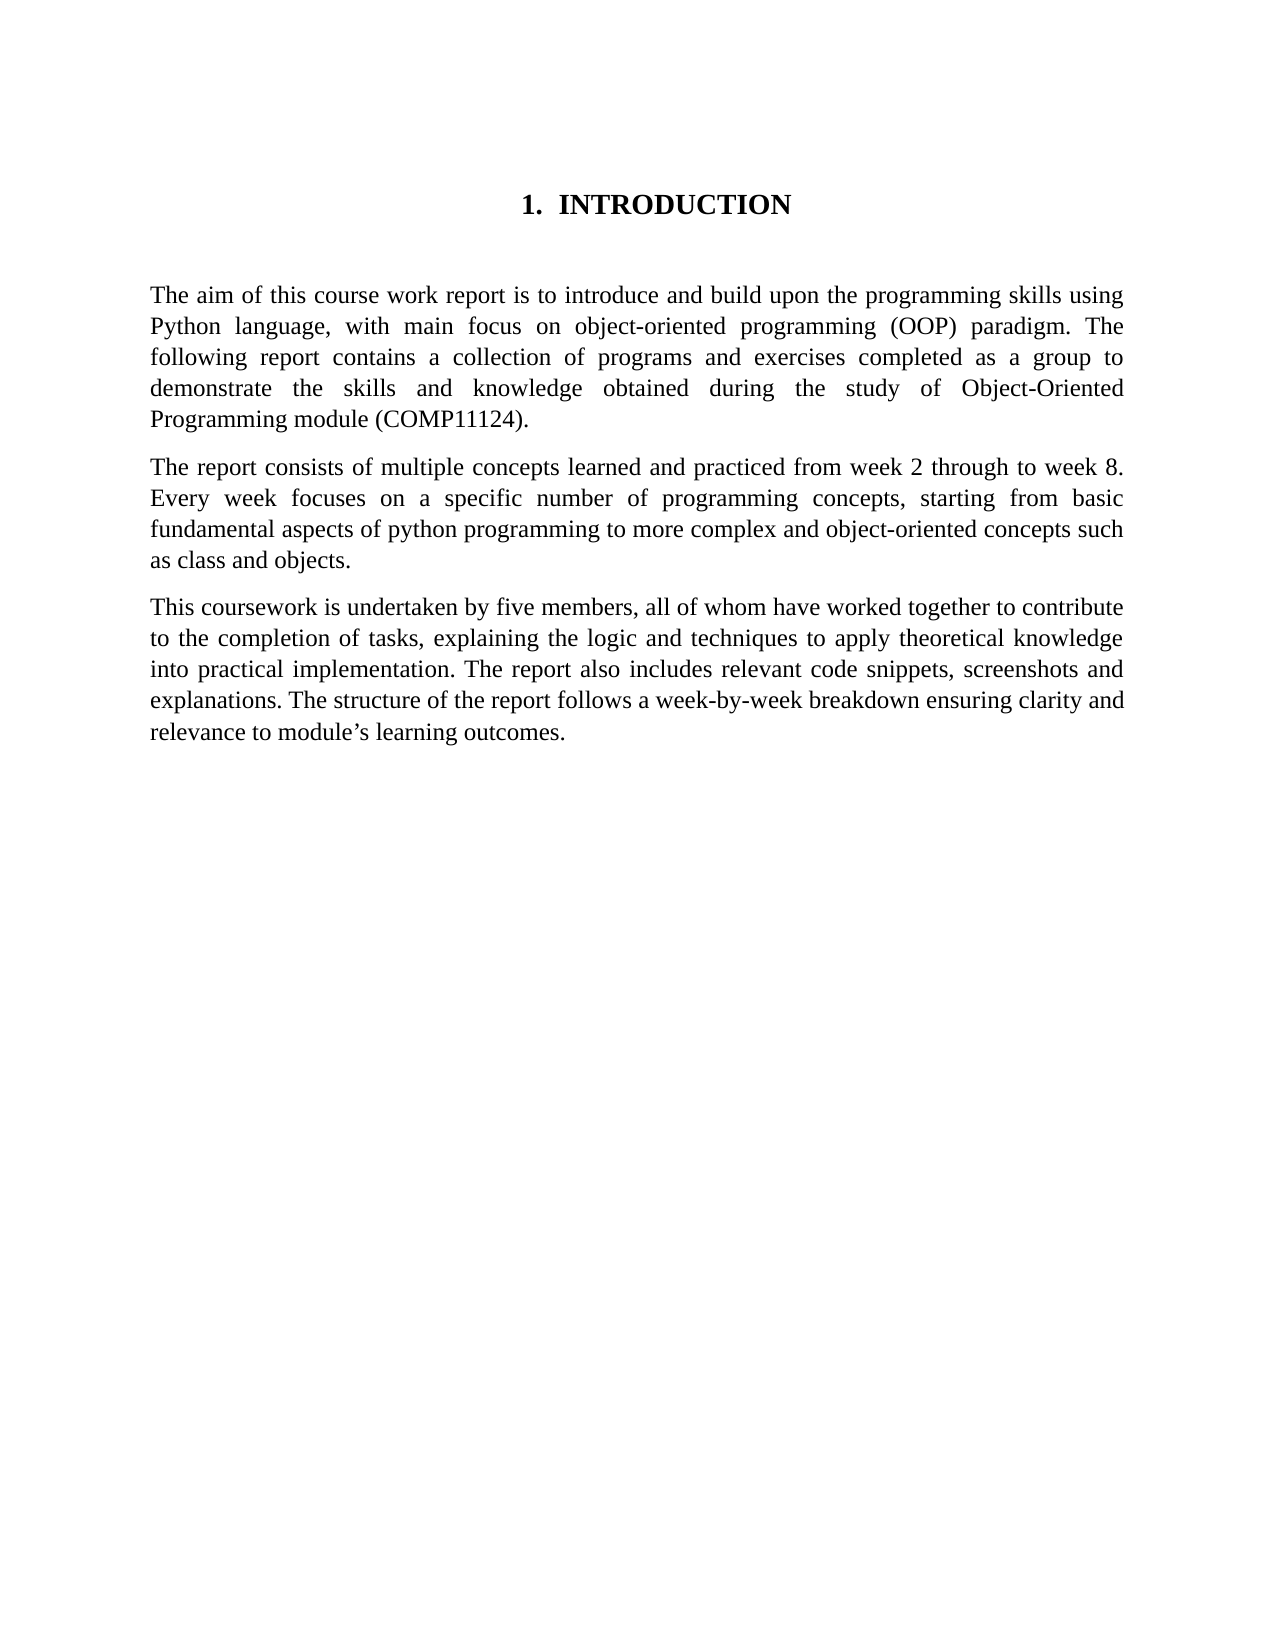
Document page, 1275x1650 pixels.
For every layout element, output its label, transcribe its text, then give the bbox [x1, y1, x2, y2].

text The report consists of multiple concepts learned and practiced from week 2 through to week 8. Every week focuses on a specific number of programming concepts, starting from basic fundamental aspects of python programming to more complex and object-oriented concepts such as class and objects. [150, 452, 1125, 573]
text The aim of this course work report is to introduce and build upon the programming skills using Python language, with main focus on object-oriented programming (OOP) paradigm. The following report contains a collection of programs and exercises completed as a group to demonstrate the skills and knowledge obtained during the study of Object-Oriented Programming module (COMP11124). [150, 280, 1125, 433]
text This coursework is undertaken by five members, all of whom have worked together to contribute to the completion of tasks, explaining the logic and techniques to apply theoretical knowledge into practical implementation. The report also includes relevant code snippets, screenshots and explanations. The structure of the report follows a week-by-week breakdown ensuring clarity and relevance to module’s learning outcomes. [150, 592, 1125, 745]
subtitle INTRODUCTION [187, 187, 1125, 221]
